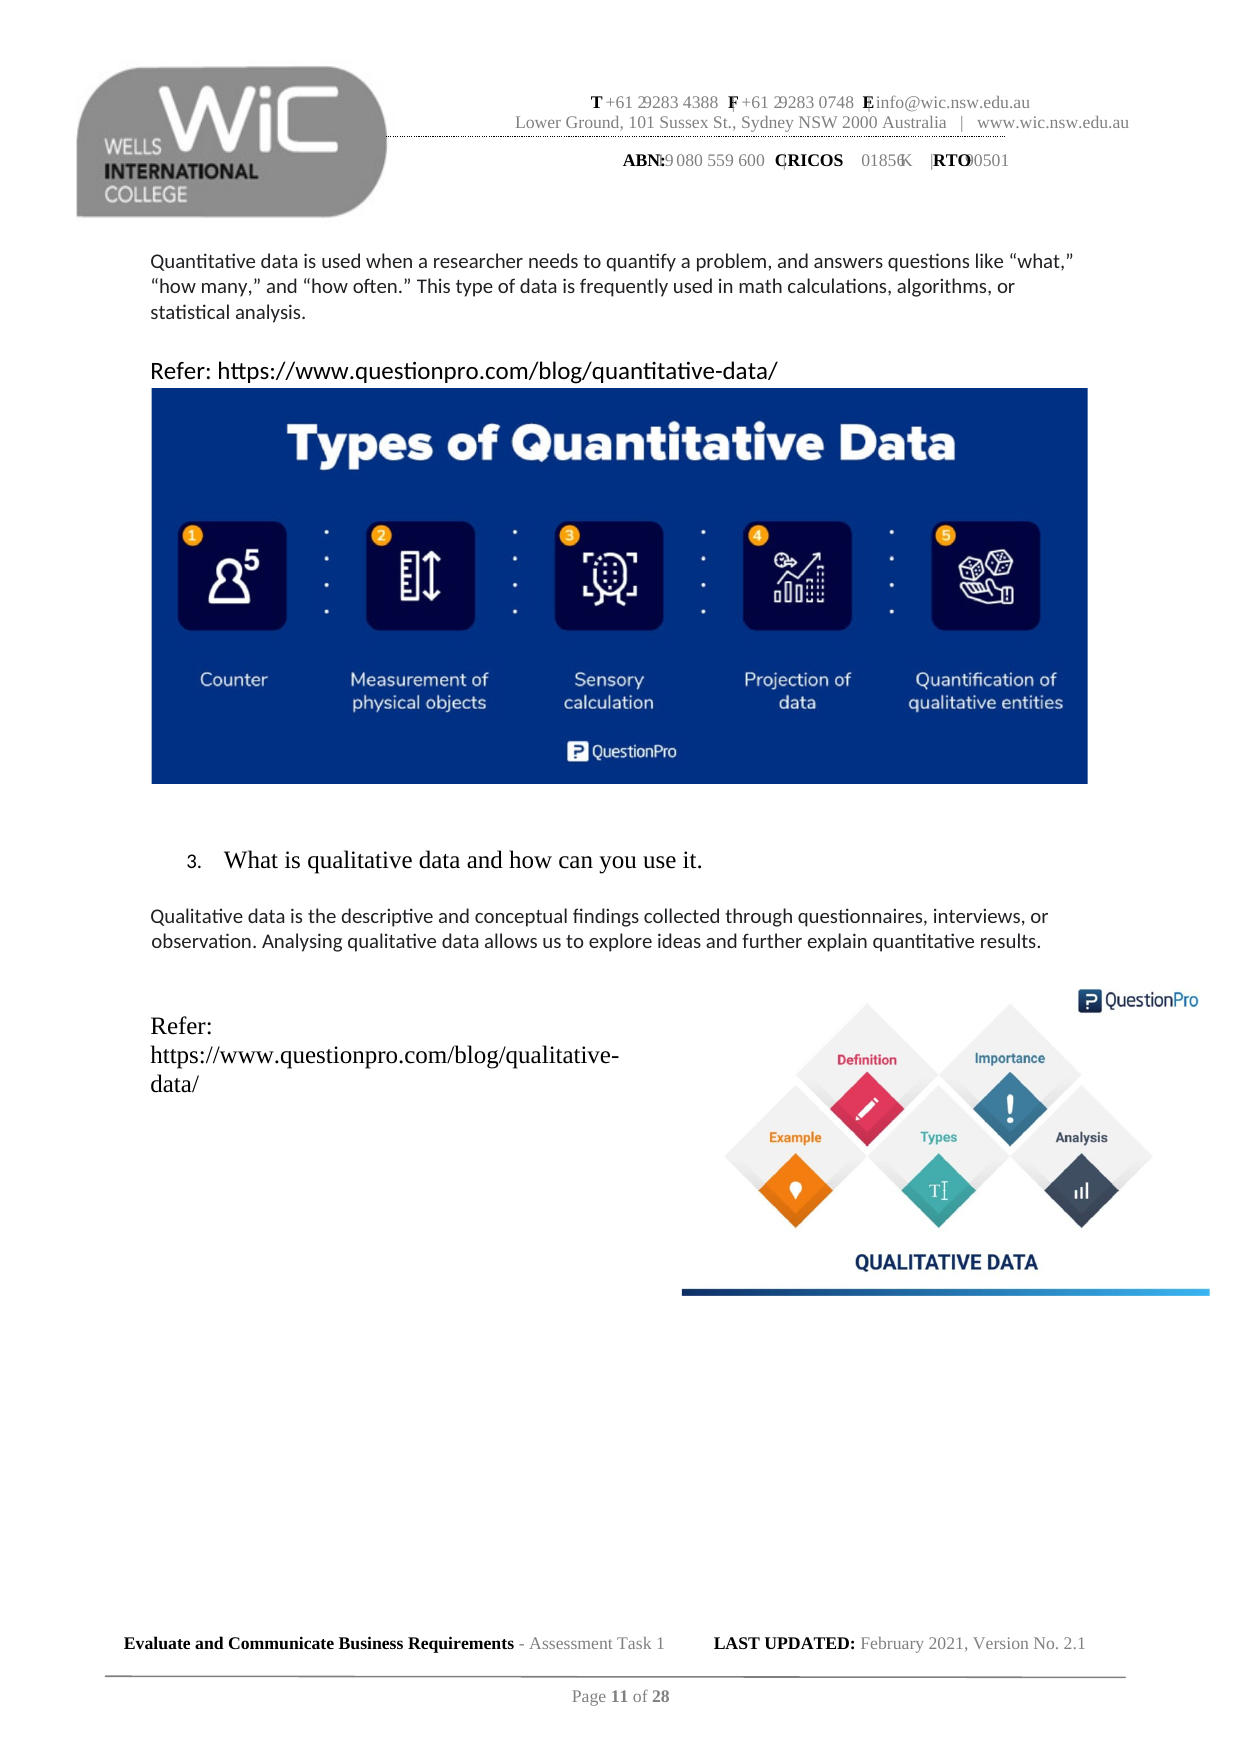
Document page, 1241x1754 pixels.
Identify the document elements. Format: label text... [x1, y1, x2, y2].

picture [150, 388, 1087, 783]
text Qualitative data is the descriptive and conceptual findings collected through questionnaires, interviews, or observation. Analysing qualitative data allows us to explore ideas and further explain quantitative results. [150, 903, 1090, 954]
text Refer: https://www.questionpro.com/blog/qualitative-data/ [150, 1011, 680, 1098]
list What is qualitative data and how can you use it. [186, 846, 1090, 874]
picture [76, 59, 399, 224]
text Quantitative data is used when a researcher needs to quantify a problem, and answers questions like “what,” “how many,” and “how often.” This type of data is frequently used in math calculations, algorithms, or statistical analysis. [150, 248, 1090, 324]
picture [680, 968, 1210, 1296]
text Refer: https://www.questionpro.com/blog/quantitative-data/ [150, 355, 1090, 386]
